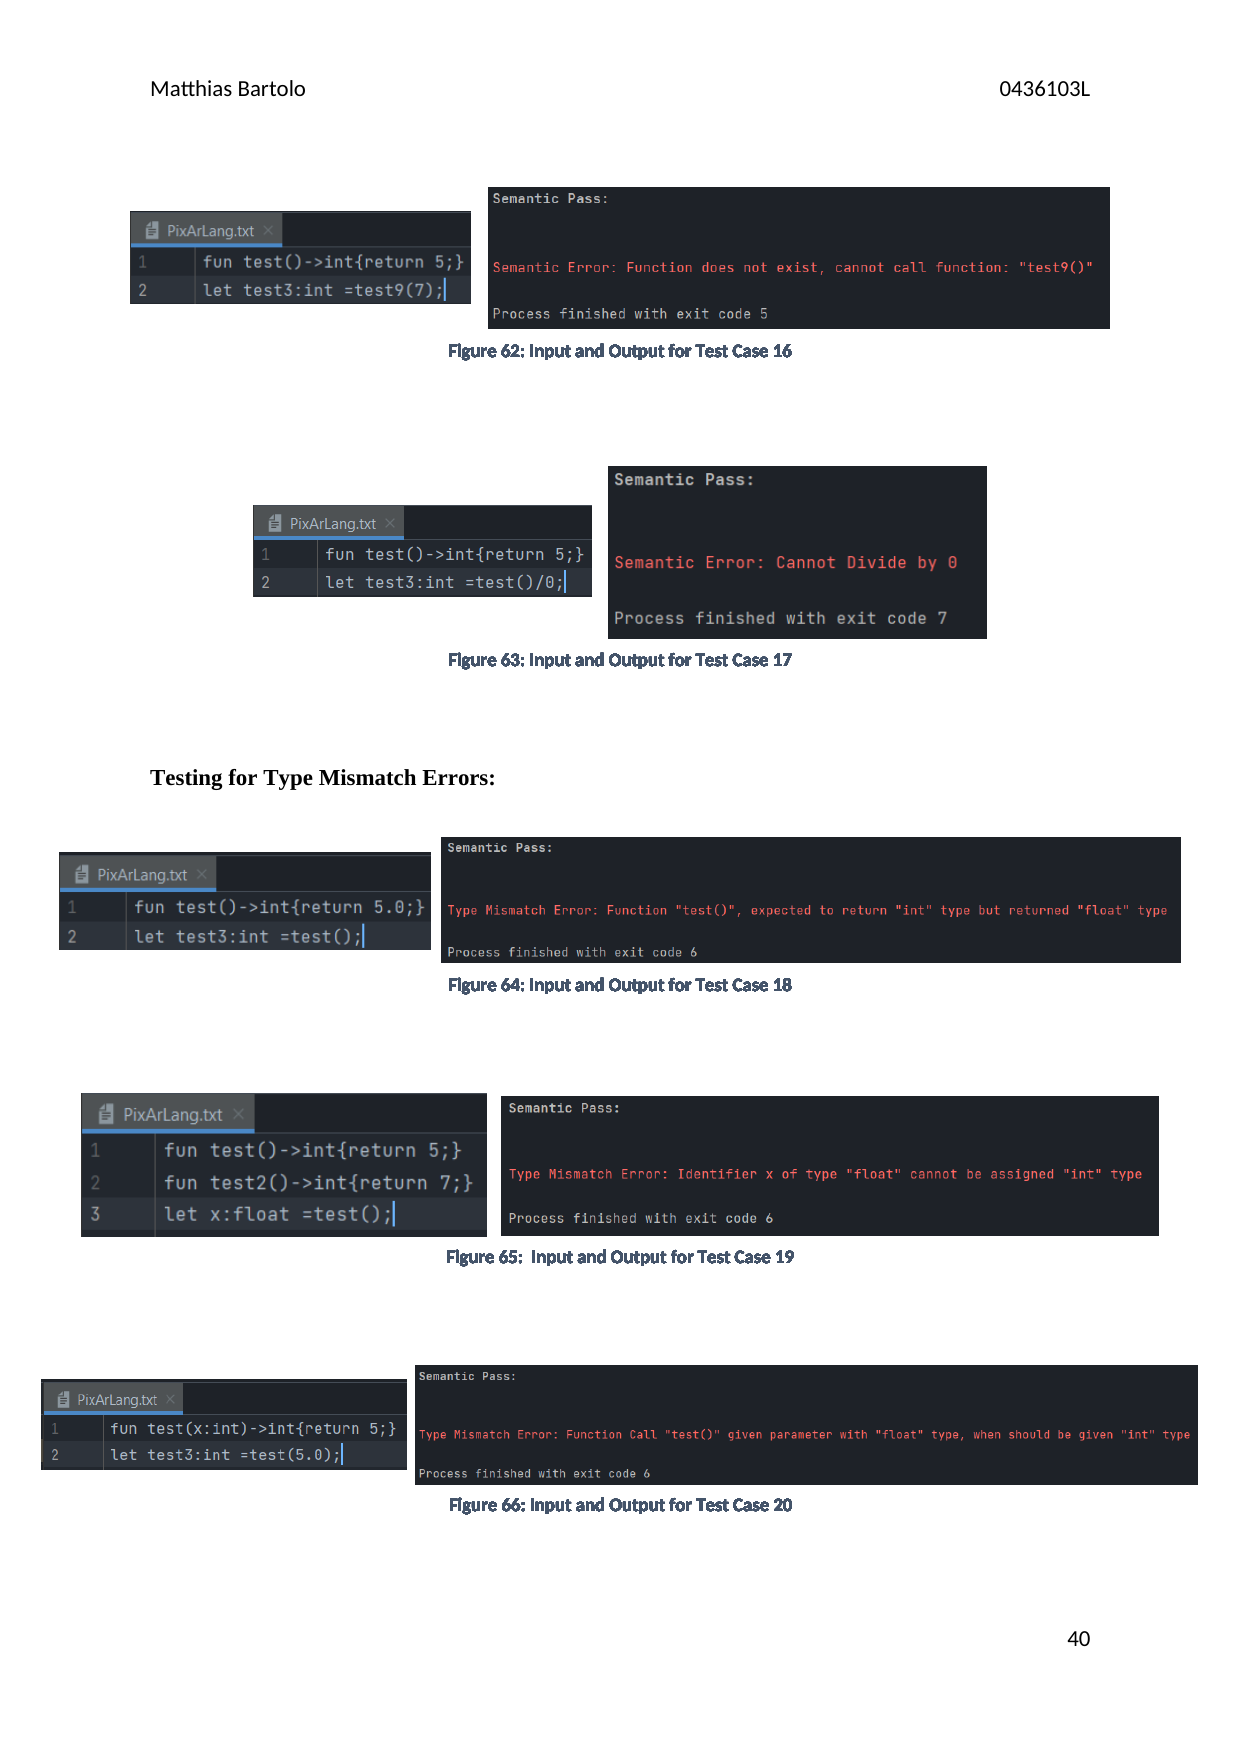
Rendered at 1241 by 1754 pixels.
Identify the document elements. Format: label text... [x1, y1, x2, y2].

text Testing for Type Mismatch Errors: [150, 764, 1090, 791]
picture [488, 187, 1110, 329]
picture [253, 505, 592, 597]
picture [608, 466, 987, 639]
picture [41, 1379, 407, 1470]
picture [441, 837, 1181, 963]
picture [81, 1093, 487, 1237]
picture [130, 211, 471, 304]
picture [415, 1365, 1198, 1485]
picture [59, 852, 431, 950]
picture [501, 1096, 1159, 1236]
